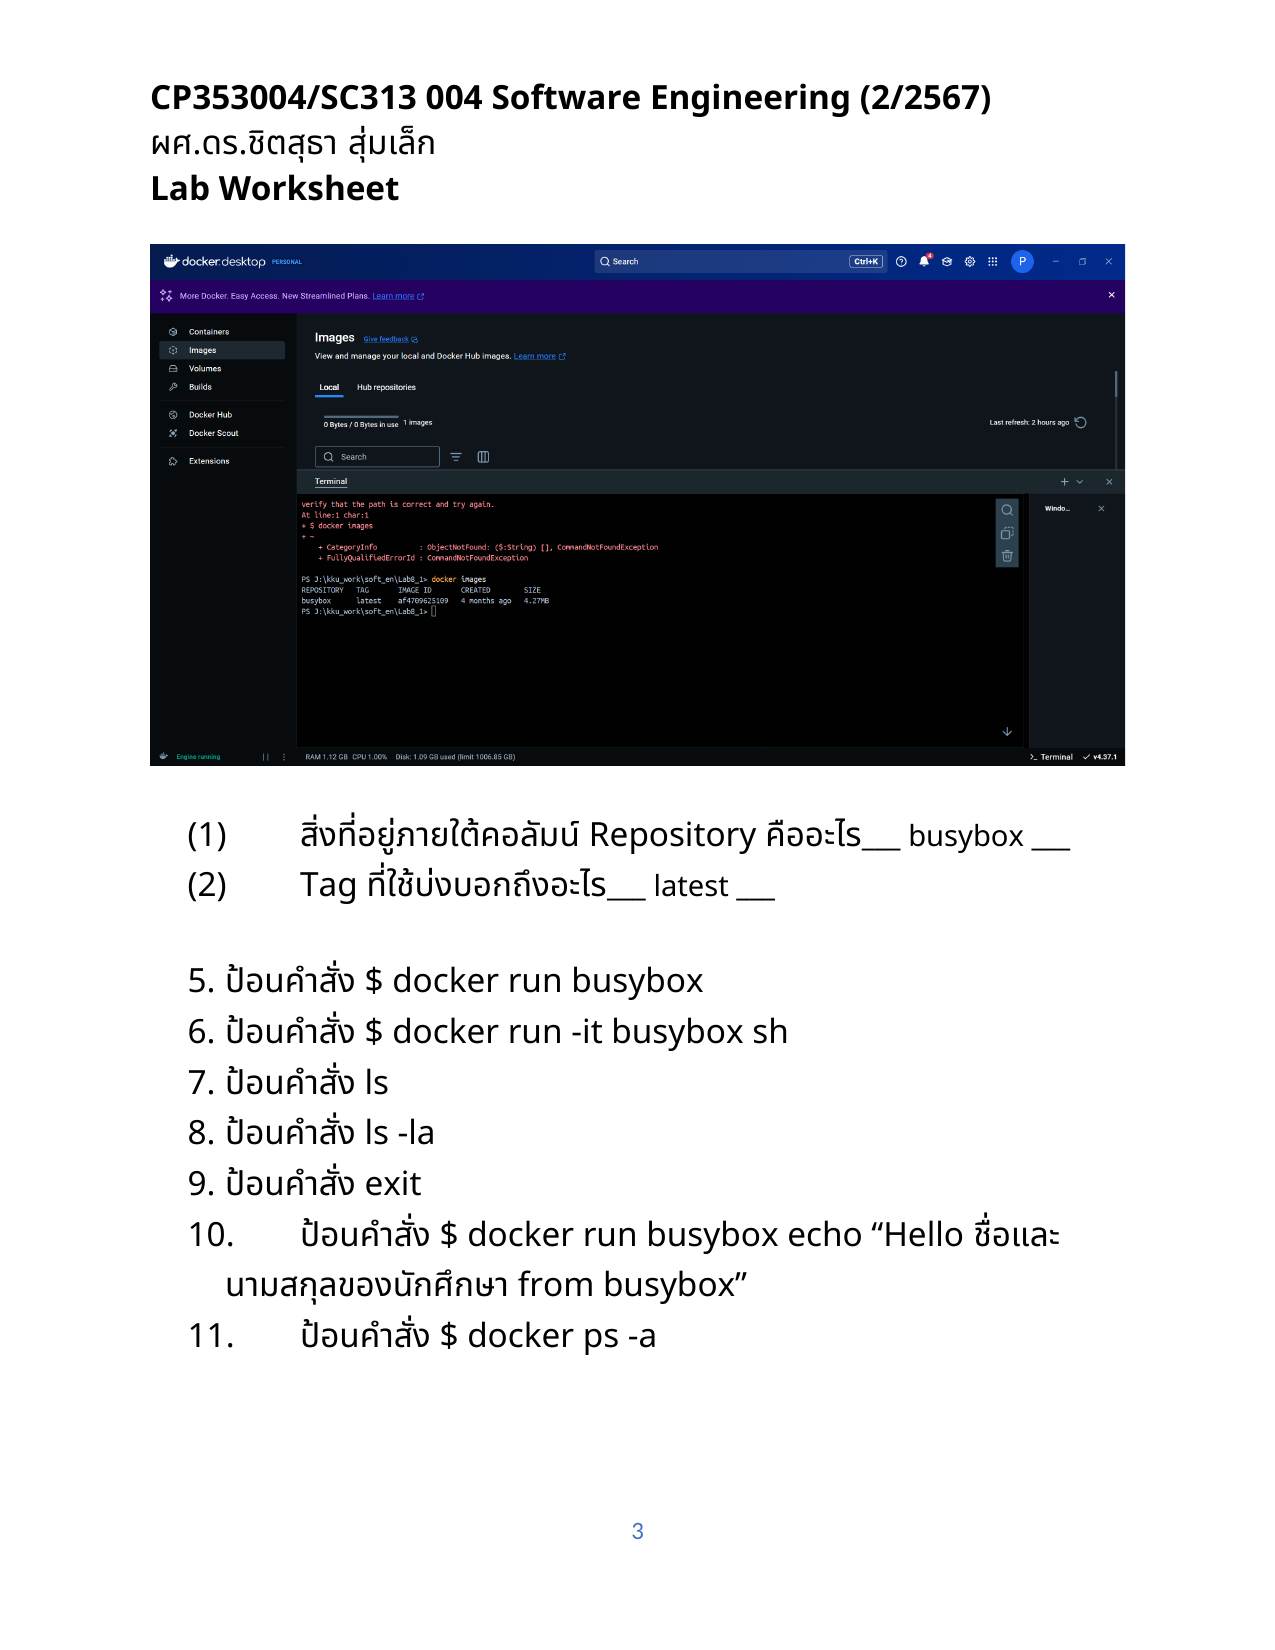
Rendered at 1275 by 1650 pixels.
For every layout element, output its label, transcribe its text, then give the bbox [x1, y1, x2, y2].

picture [150, 244, 1125, 766]
list ป้อนคำสั่ง $ docker run busybox echo “Hello ชื่อและนามสกุลของนักศึกษา from busybox” [187, 1210, 1125, 1312]
list ป้อนคำสั่ง ls -la [187, 1109, 1125, 1160]
list สิ่งที่อยู่ภายใต้คอลัมน์ Repository คืออะไร___ busybox ___ [187, 811, 1125, 861]
list ป้อนคำสั่ง $ docker run -it busybox sh [187, 1008, 1125, 1058]
list ป้อนคำสั่ง ls [187, 1058, 1125, 1109]
list ป้อนคำสั่ง exit [187, 1160, 1125, 1210]
list Tag ที่ใช้บ่งบอกถึงอะไร___ latest ___ [187, 861, 1125, 912]
list ป้อนคำสั่ง $ docker ps -a [187, 1312, 1125, 1362]
list ป้อนคำสั่ง $ docker run busybox [187, 957, 1125, 1008]
